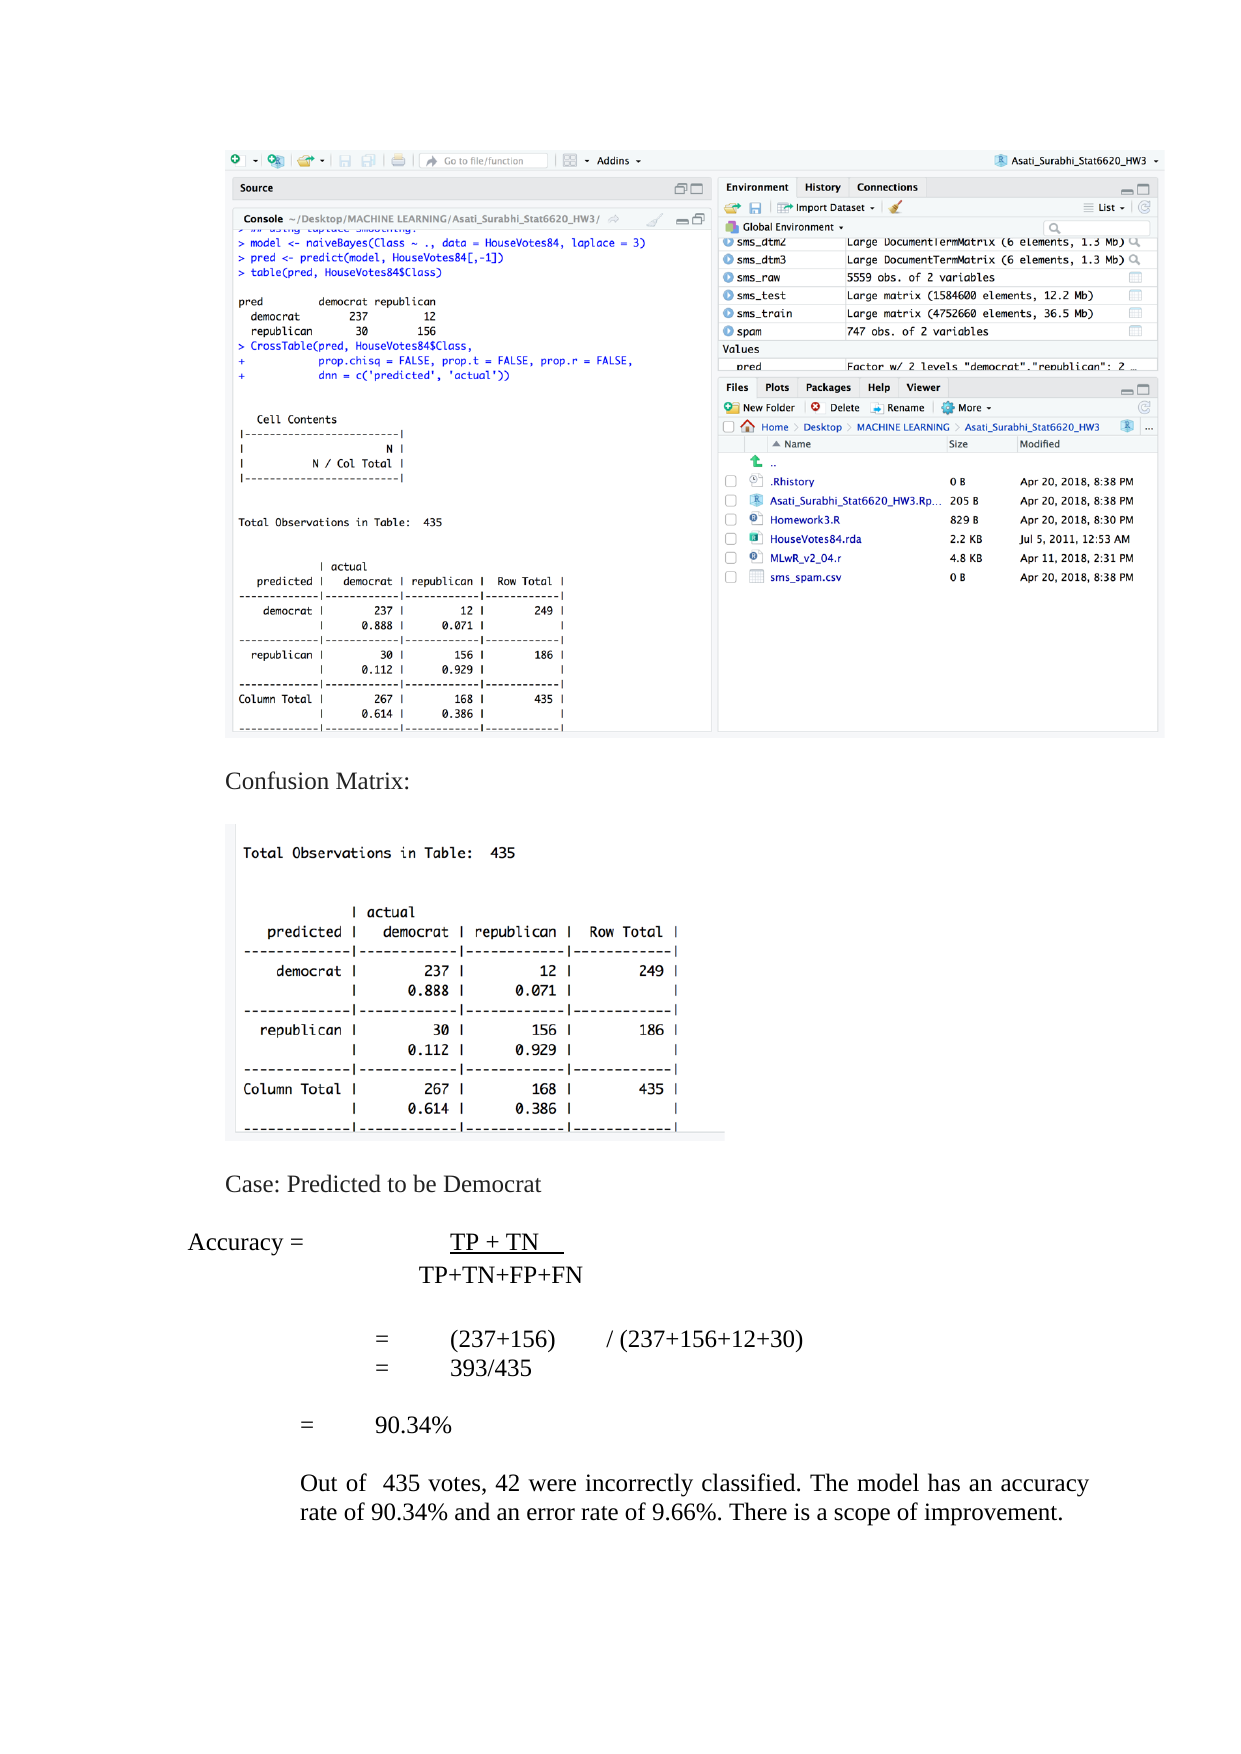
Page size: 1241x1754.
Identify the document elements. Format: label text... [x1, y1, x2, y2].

text TP+TN+FP+FN [375, 1260, 1090, 1289]
picture [225, 824, 725, 1141]
text = 393/435 [300, 1353, 1090, 1381]
picture [225, 150, 1165, 738]
list = 90.34% [300, 1411, 1090, 1439]
text = (237+156) / (237+156+12+30) [150, 1324, 1090, 1353]
text Case: Predicted to be Democrat [225, 1169, 1090, 1198]
text Confusion Matrix: [225, 766, 1090, 795]
list Out of 435 votes, 42 were incorrectly classified. The model has an accuracy rate of 90.34% and an error rate of 9.66%. There is a scope of improvement. [300, 1468, 1090, 1526]
list Accuracy = TP + TN [187, 1227, 1090, 1256]
